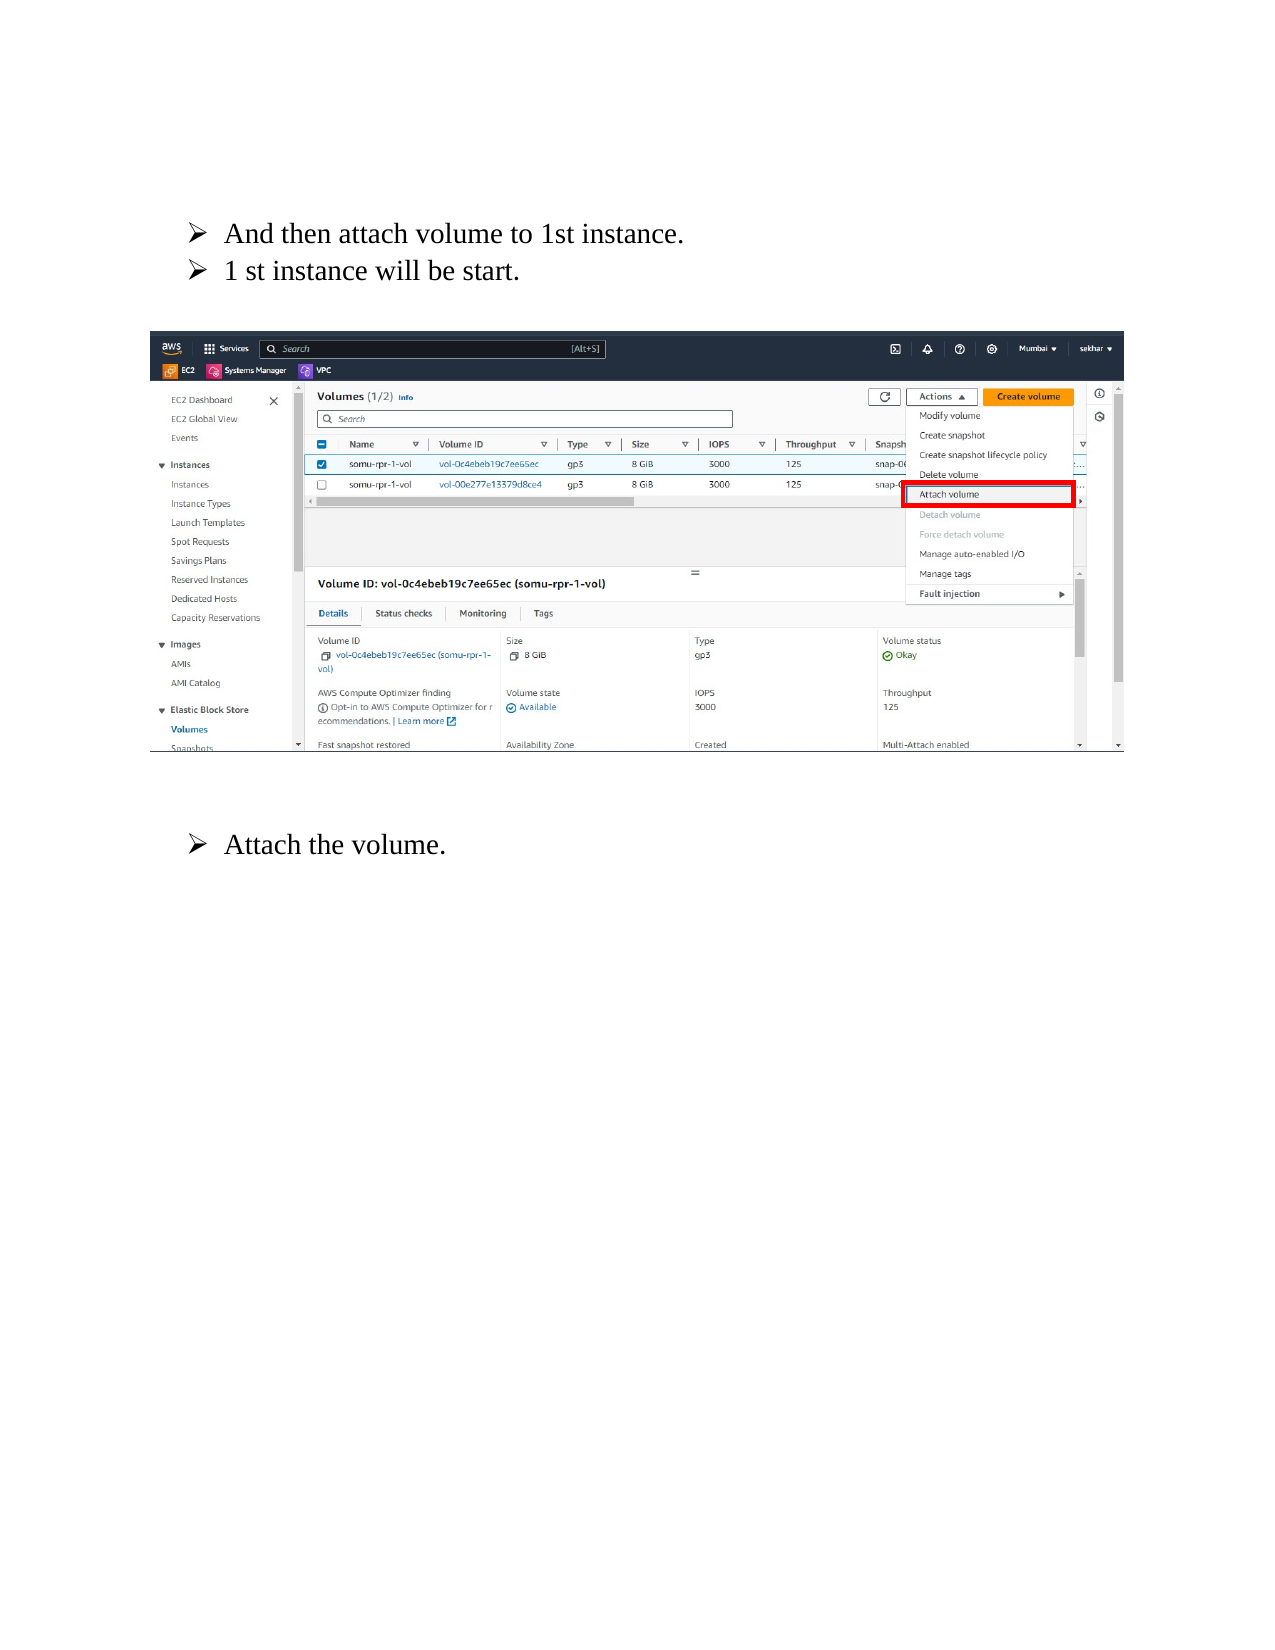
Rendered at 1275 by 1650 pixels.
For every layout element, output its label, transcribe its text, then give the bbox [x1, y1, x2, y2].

list And then attach volume to 1st instance. [186, 216, 1095, 249]
picture [150, 331, 1124, 752]
list Attach the volume. [186, 826, 1095, 862]
list 1 st instance will be start. [186, 252, 1095, 288]
